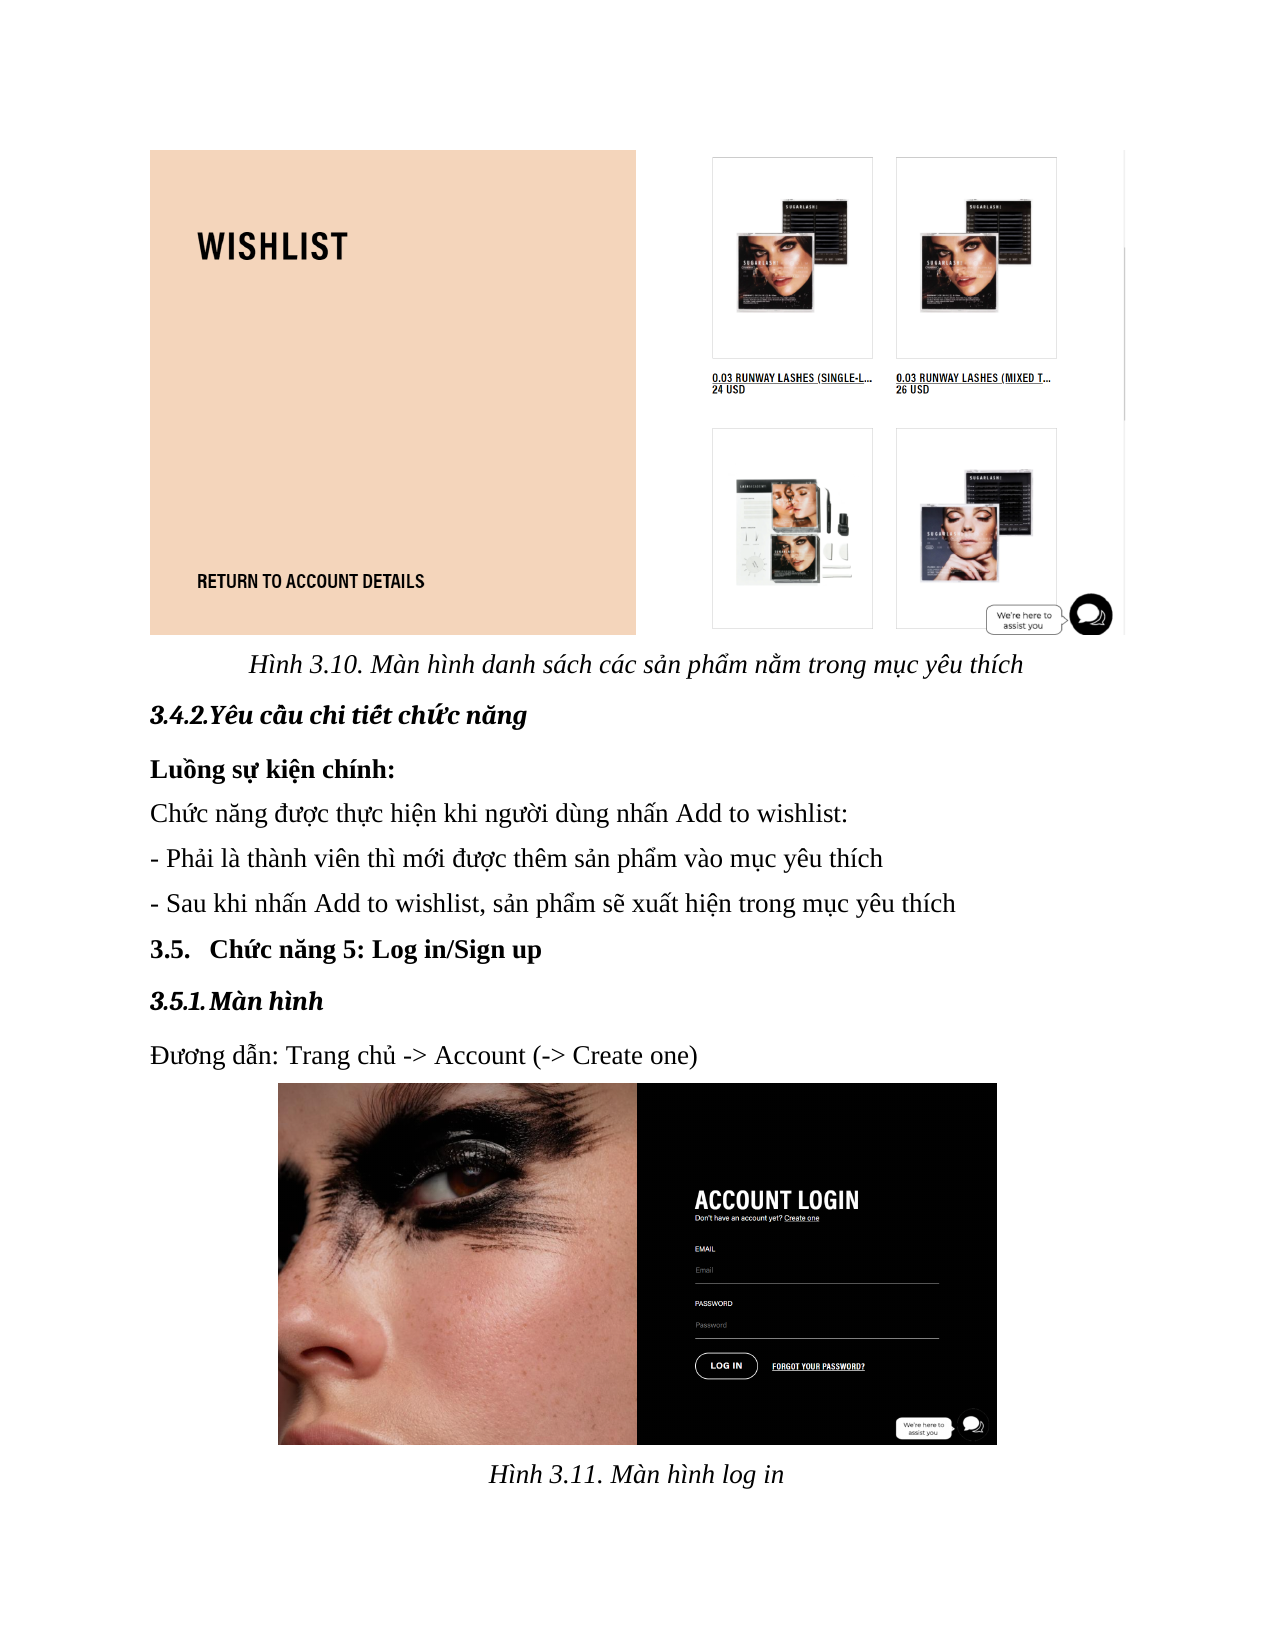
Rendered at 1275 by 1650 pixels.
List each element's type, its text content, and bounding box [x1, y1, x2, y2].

text Chức năng được thực hiện khi người dùng nhấn Add to wishlist: [150, 797, 1125, 829]
subtitle Yêu cầu chi tiết chức năng [150, 700, 1125, 731]
subtitle Màn hình [150, 986, 1125, 1017]
text - Sau khi nhấn Add to wishlist, sản phẩm sẽ xuất hiện trong mục yêu thích [150, 887, 1125, 918]
text Luồng sự kiện chính: [150, 753, 1125, 784]
text - Phải là thành viên thì mới được thêm sản phẩm vào mục yêu thích [150, 842, 1125, 873]
picture [150, 150, 1125, 635]
picture [278, 1083, 997, 1445]
subtitle Chức năng 5: Log in/Sign up [150, 933, 1125, 964]
text Đương dẫn: Trang chủ -> Account (-> Create one) [150, 1039, 1125, 1070]
